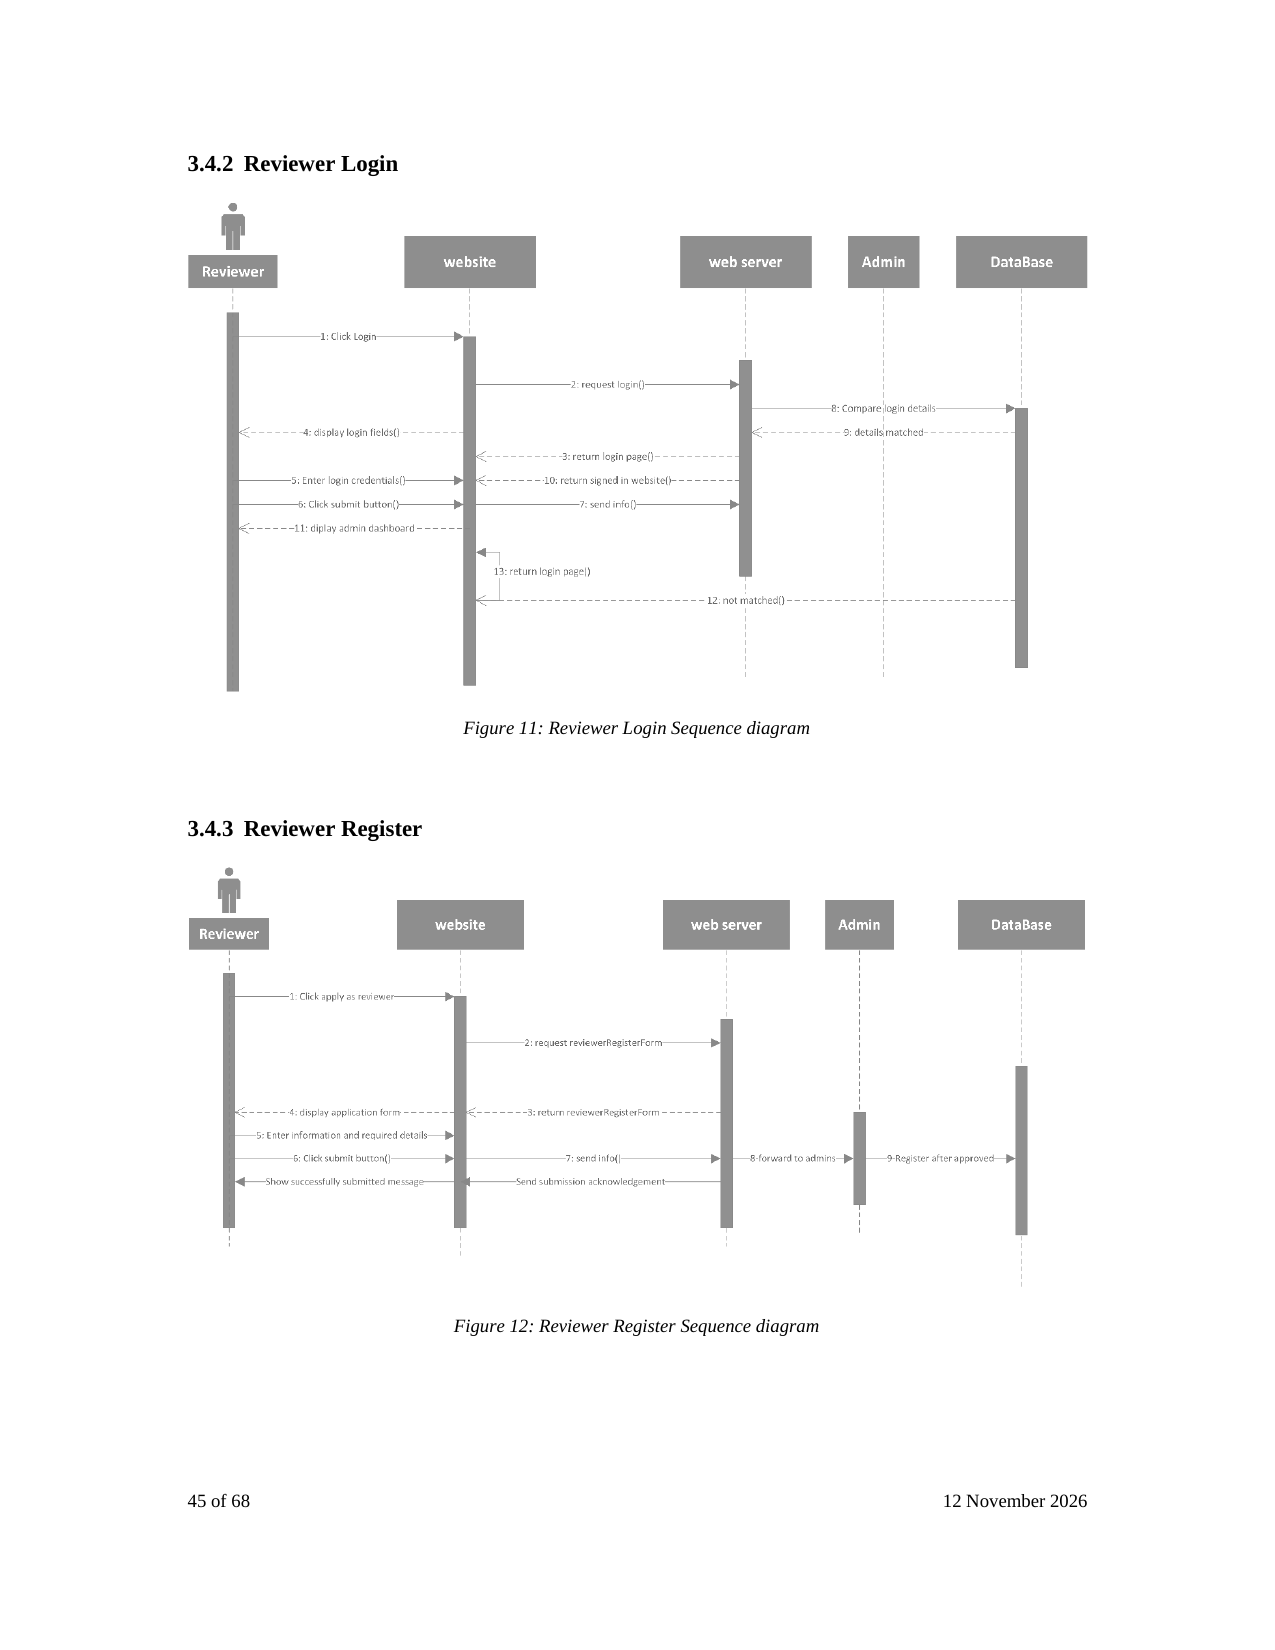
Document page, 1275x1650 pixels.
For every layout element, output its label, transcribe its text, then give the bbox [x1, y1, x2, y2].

text Figure 12: Reviewer Register Sequence diagram [187, 1315, 1087, 1336]
subtitle Reviewer Register [187, 815, 1087, 841]
subtitle Reviewer Login [187, 150, 1087, 176]
text Figure 11: Reviewer Login Sequence diagram [187, 717, 1087, 738]
